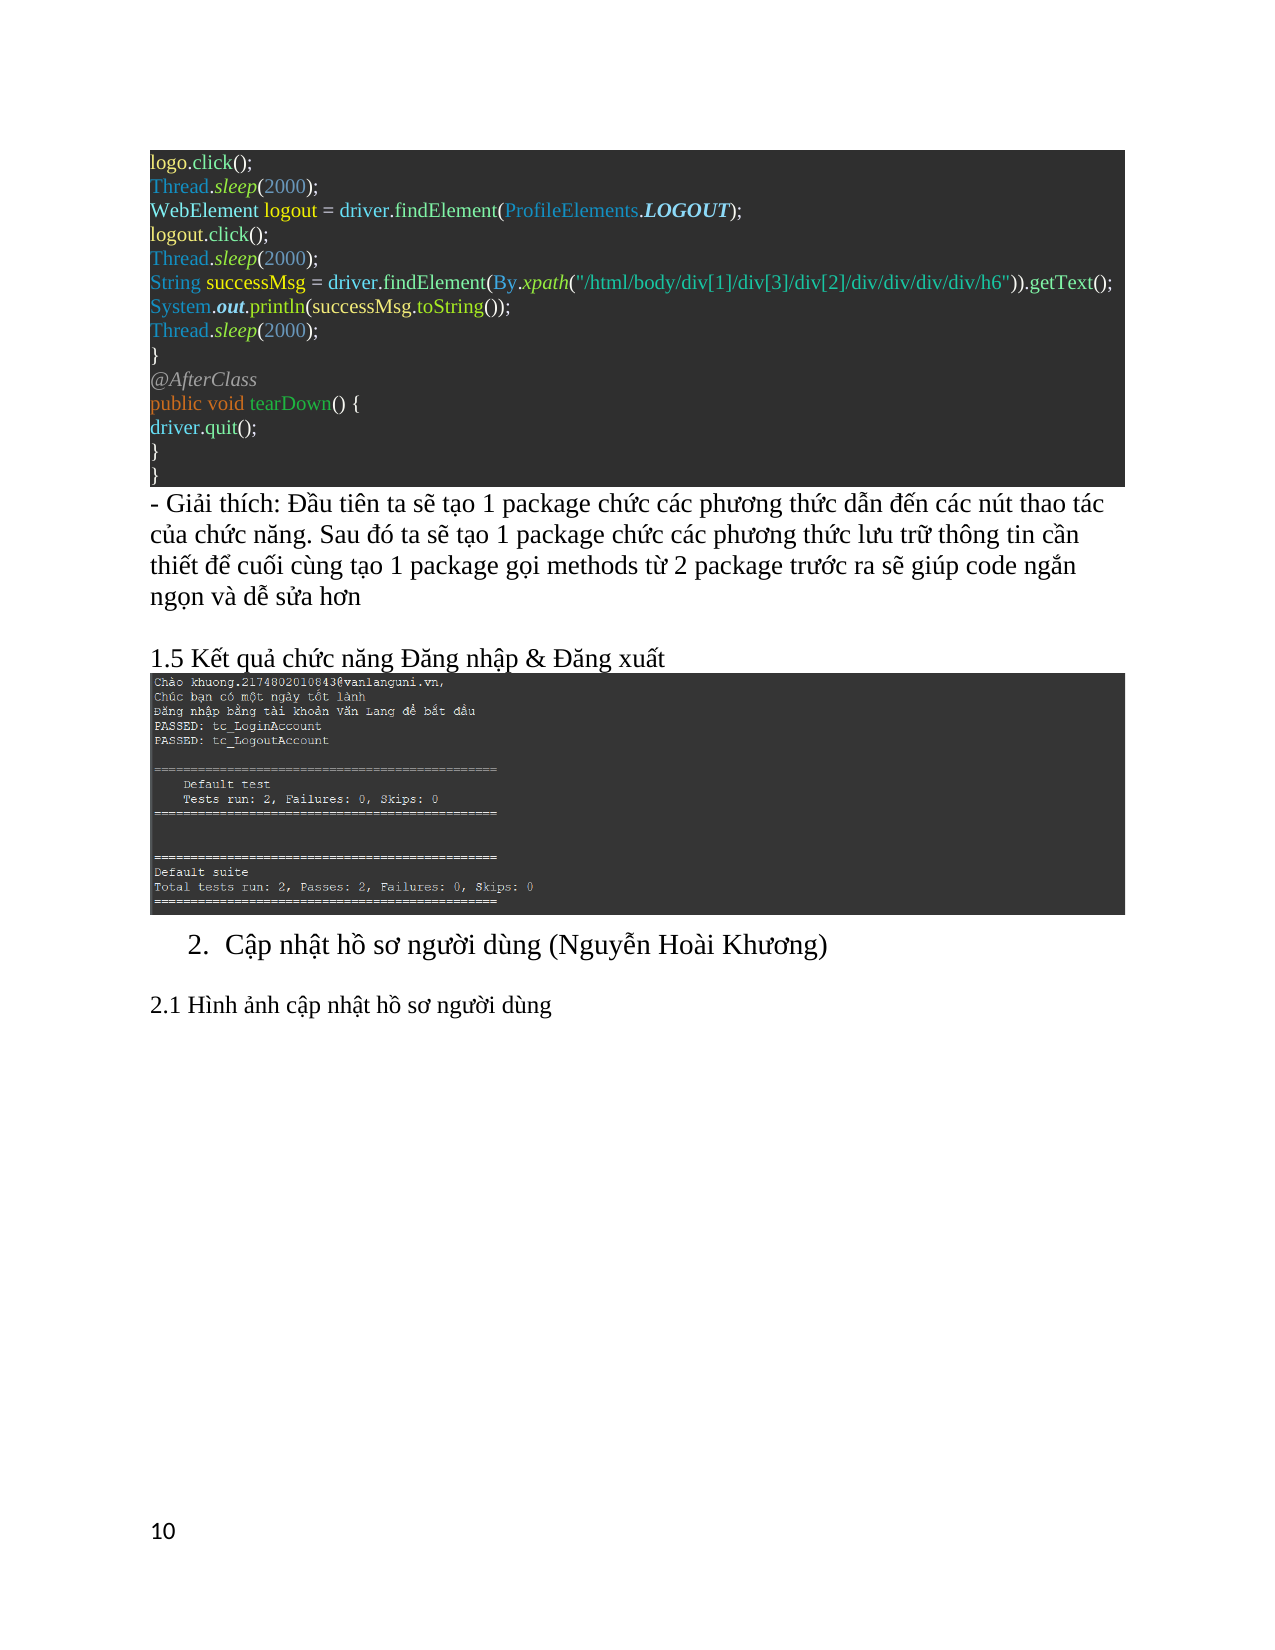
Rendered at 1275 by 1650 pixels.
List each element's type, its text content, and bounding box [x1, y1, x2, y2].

text logo.click(); [150, 150, 1125, 174]
text 2.1 Hình ảnh cập nhật hồ sơ người dùng [150, 990, 1125, 1018]
text public void tearDown() { [150, 391, 1125, 415]
text WebElement logout = driver.findElement(ProfileElements.LOGOUT); [150, 198, 1125, 222]
text - Giải thích: Đầu tiên ta sẽ tạo 1 package chức các phương thức dẫn đến các nút thao tác của chức năng. Sau đó ta sẽ tạo 1 package chức các phương thức lưu trữ thông tin cần thiết để cuối cùng tạo 1 package gọi methods từ 2 package trước ra sẽ giúp code ngắn ngọn và dễ sửa hơn [150, 487, 1125, 611]
text Thread.sleep(2000); [150, 246, 1125, 270]
text 1.5 Kết quả chức năng Đăng nhập & Đăng xuất [150, 643, 1125, 673]
text logout.click(); [150, 222, 1125, 246]
text String successMsg = driver.findElement(By.xpath("/html/body/div[1]/div[3]/div[2]/div/div/div/div/h6")).getText(); [150, 270, 1125, 294]
picture [150, 673, 1125, 915]
list Cập nhật hồ sơ người dùng (Nguyễn Hoài Khương) [187, 927, 1125, 960]
text Thread.sleep(2000); [150, 174, 1125, 198]
text Thread.sleep(2000); [150, 318, 1125, 342]
text System.out.println(successMsg.toString()); [150, 294, 1125, 318]
text } [150, 439, 1125, 463]
text } [150, 342, 1125, 367]
text driver.quit(); [150, 415, 1125, 439]
text } [150, 463, 1125, 487]
text @AfterClass [150, 367, 1125, 391]
